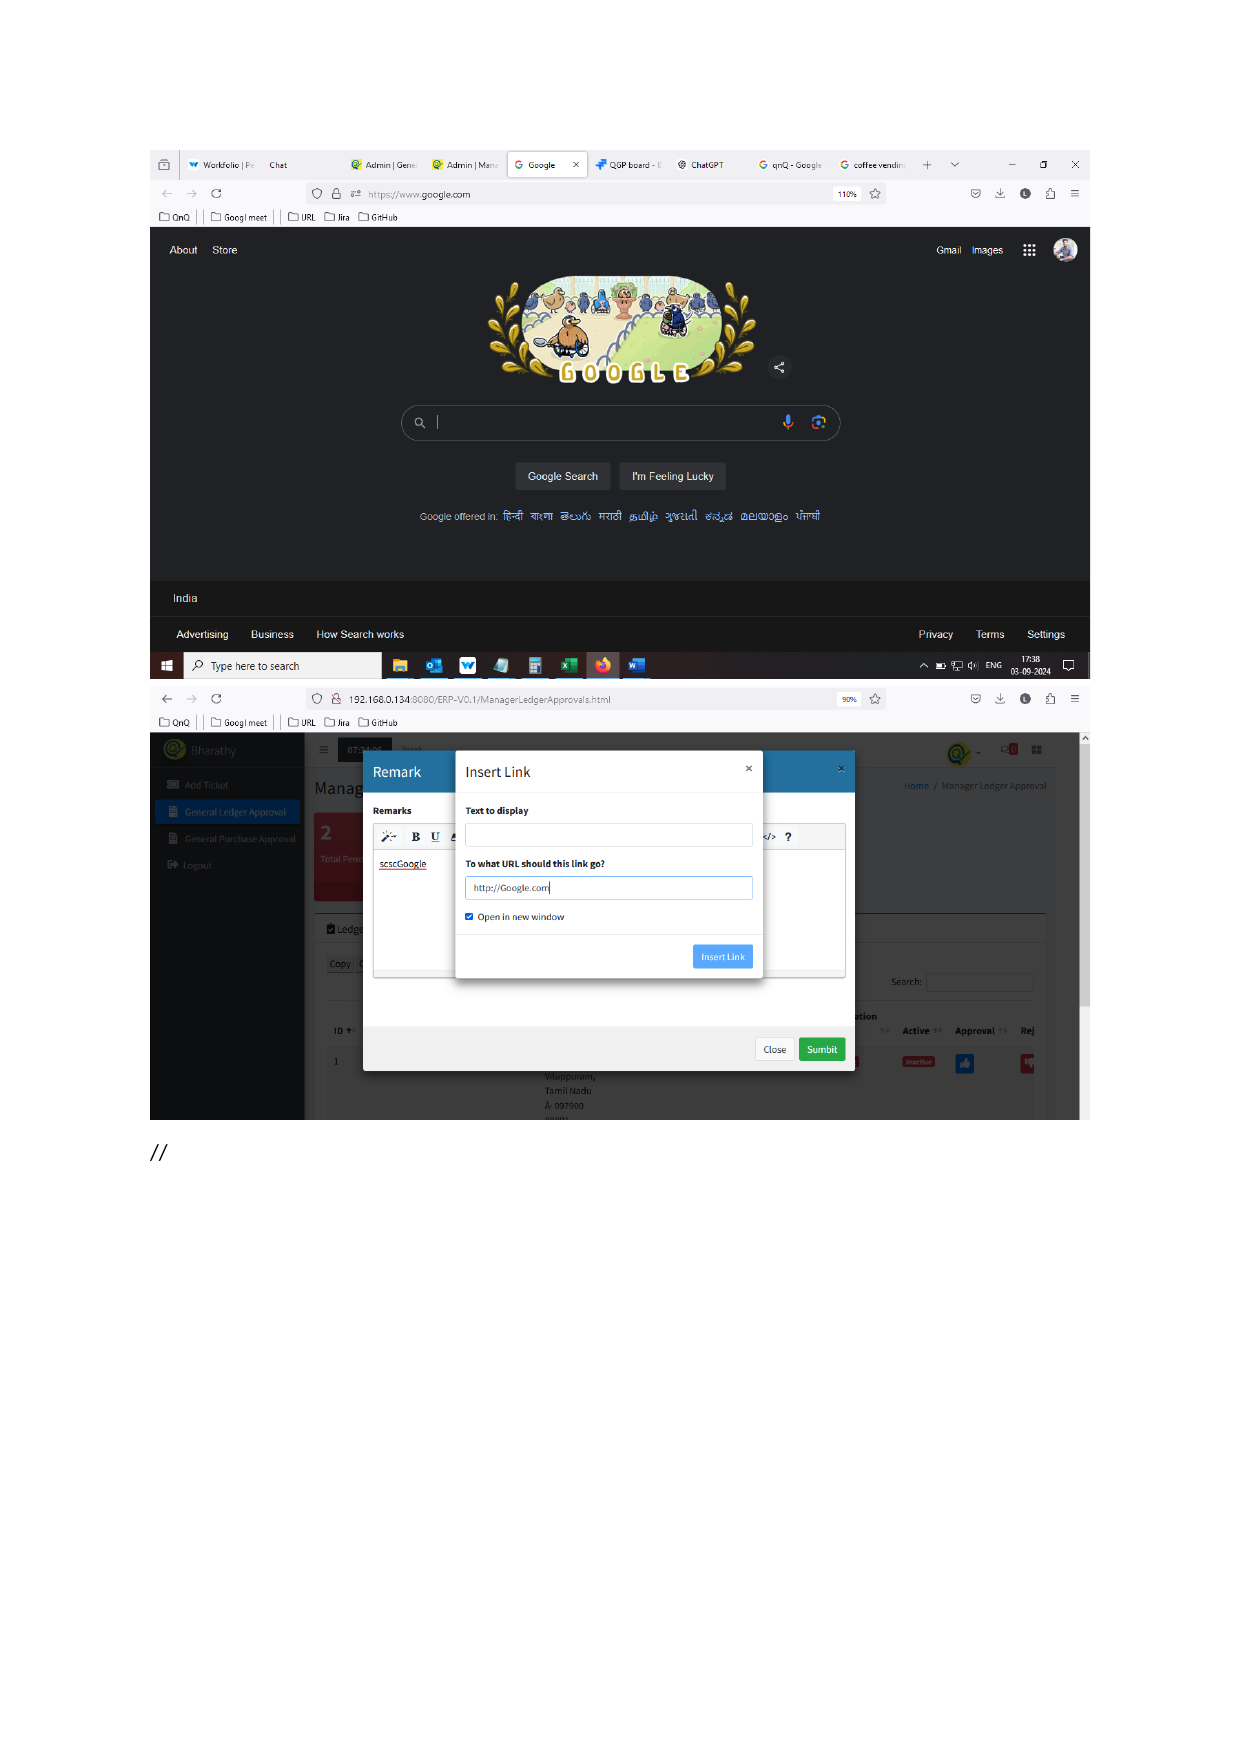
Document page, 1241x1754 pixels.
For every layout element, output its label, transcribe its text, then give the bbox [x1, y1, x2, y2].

picture [150, 150, 1091, 679]
picture [150, 686, 1091, 1120]
text // [150, 1138, 1090, 1166]
